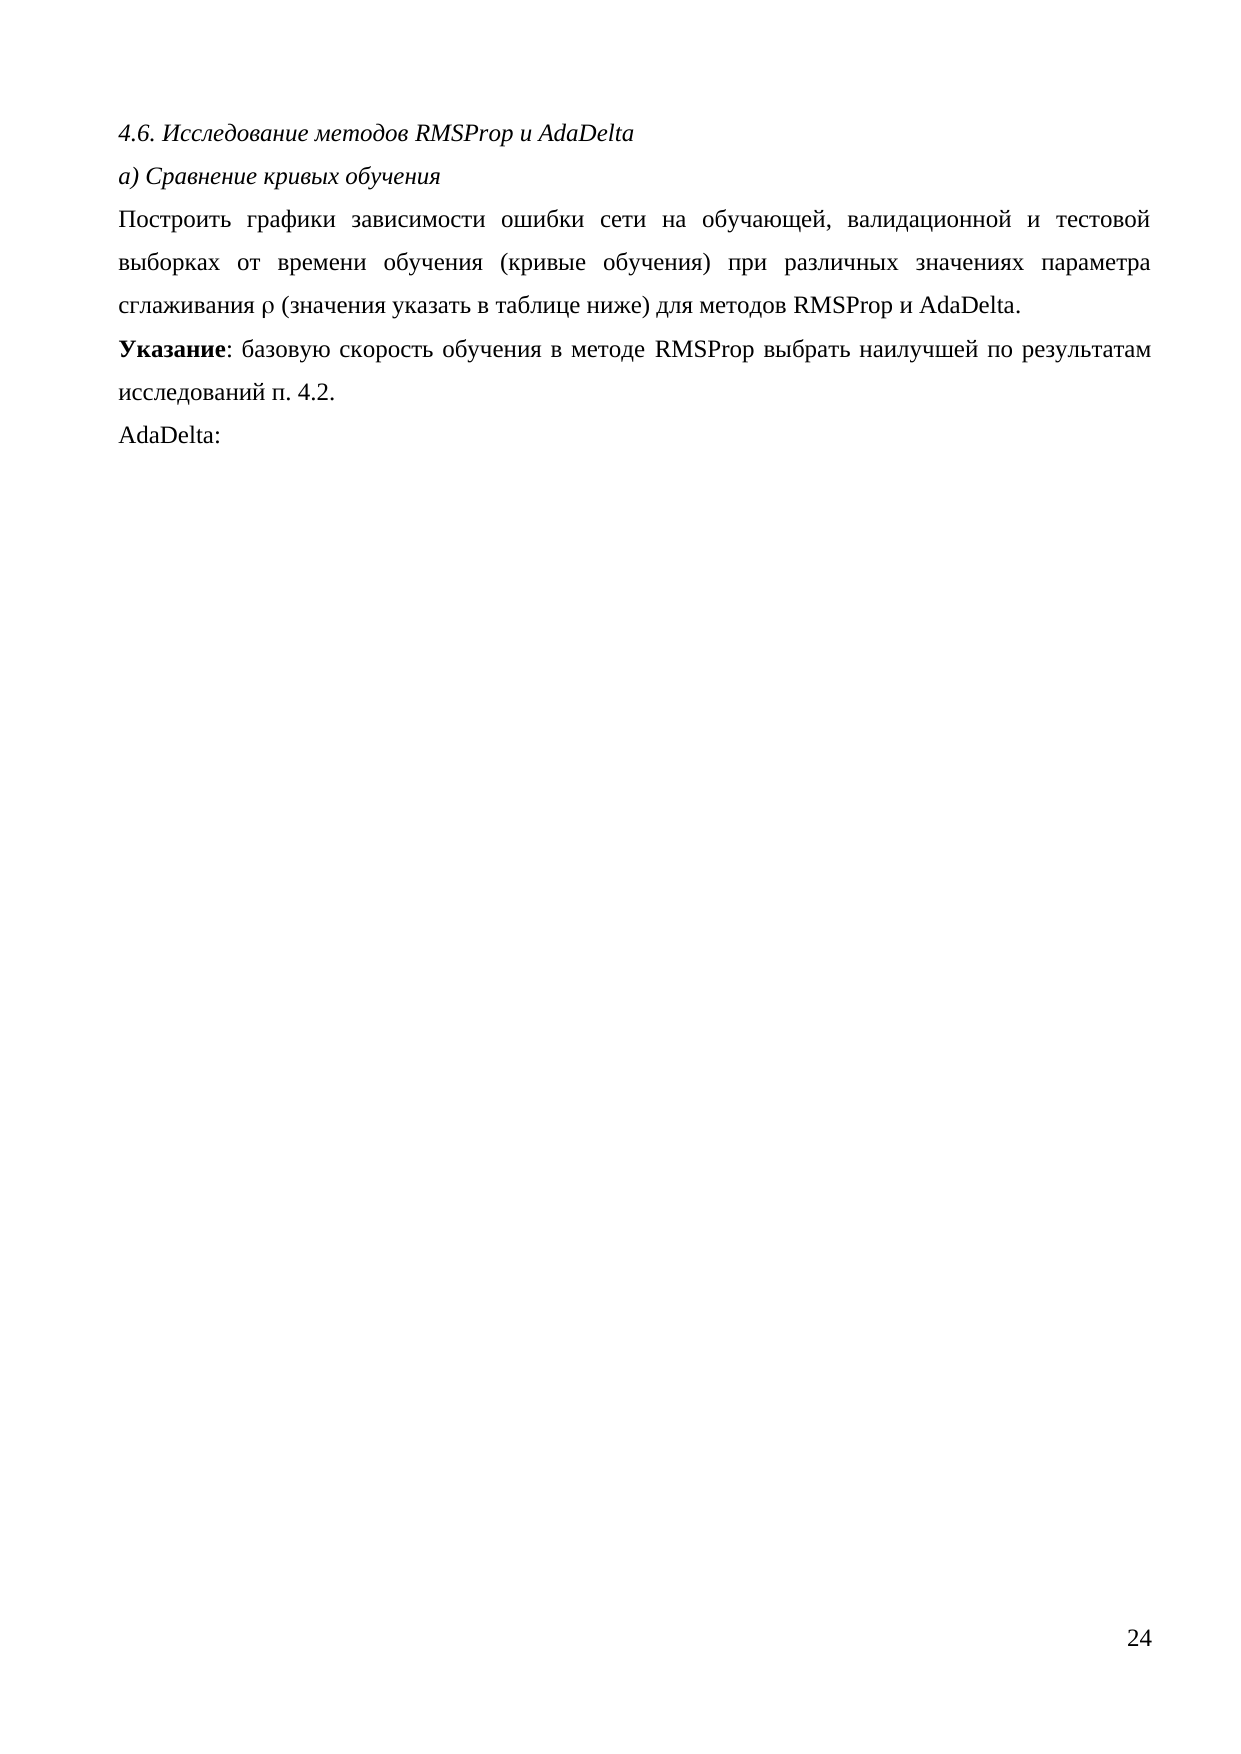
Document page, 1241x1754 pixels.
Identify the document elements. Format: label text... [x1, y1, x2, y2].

text AdaDelta: [118, 420, 1152, 449]
text Указание: базовую скорость обучения в методе RMSProp выбрать наилучшей по результатам исследований п. 4.2. [118, 334, 1152, 406]
text 4.6. Исследование методов RMSProp и AdaDelta [118, 118, 1152, 147]
text Построить графики зависимости ошибки сети на обучающей, валидационной и тестовой выборках от времени обучения (кривые обучения) при различных значениях параметра сглаживания (значения указать в таблице ниже) для методов RMSProp и AdaDelta. [118, 204, 1152, 319]
text а) Сравнение кривых обучения [118, 161, 1152, 190]
